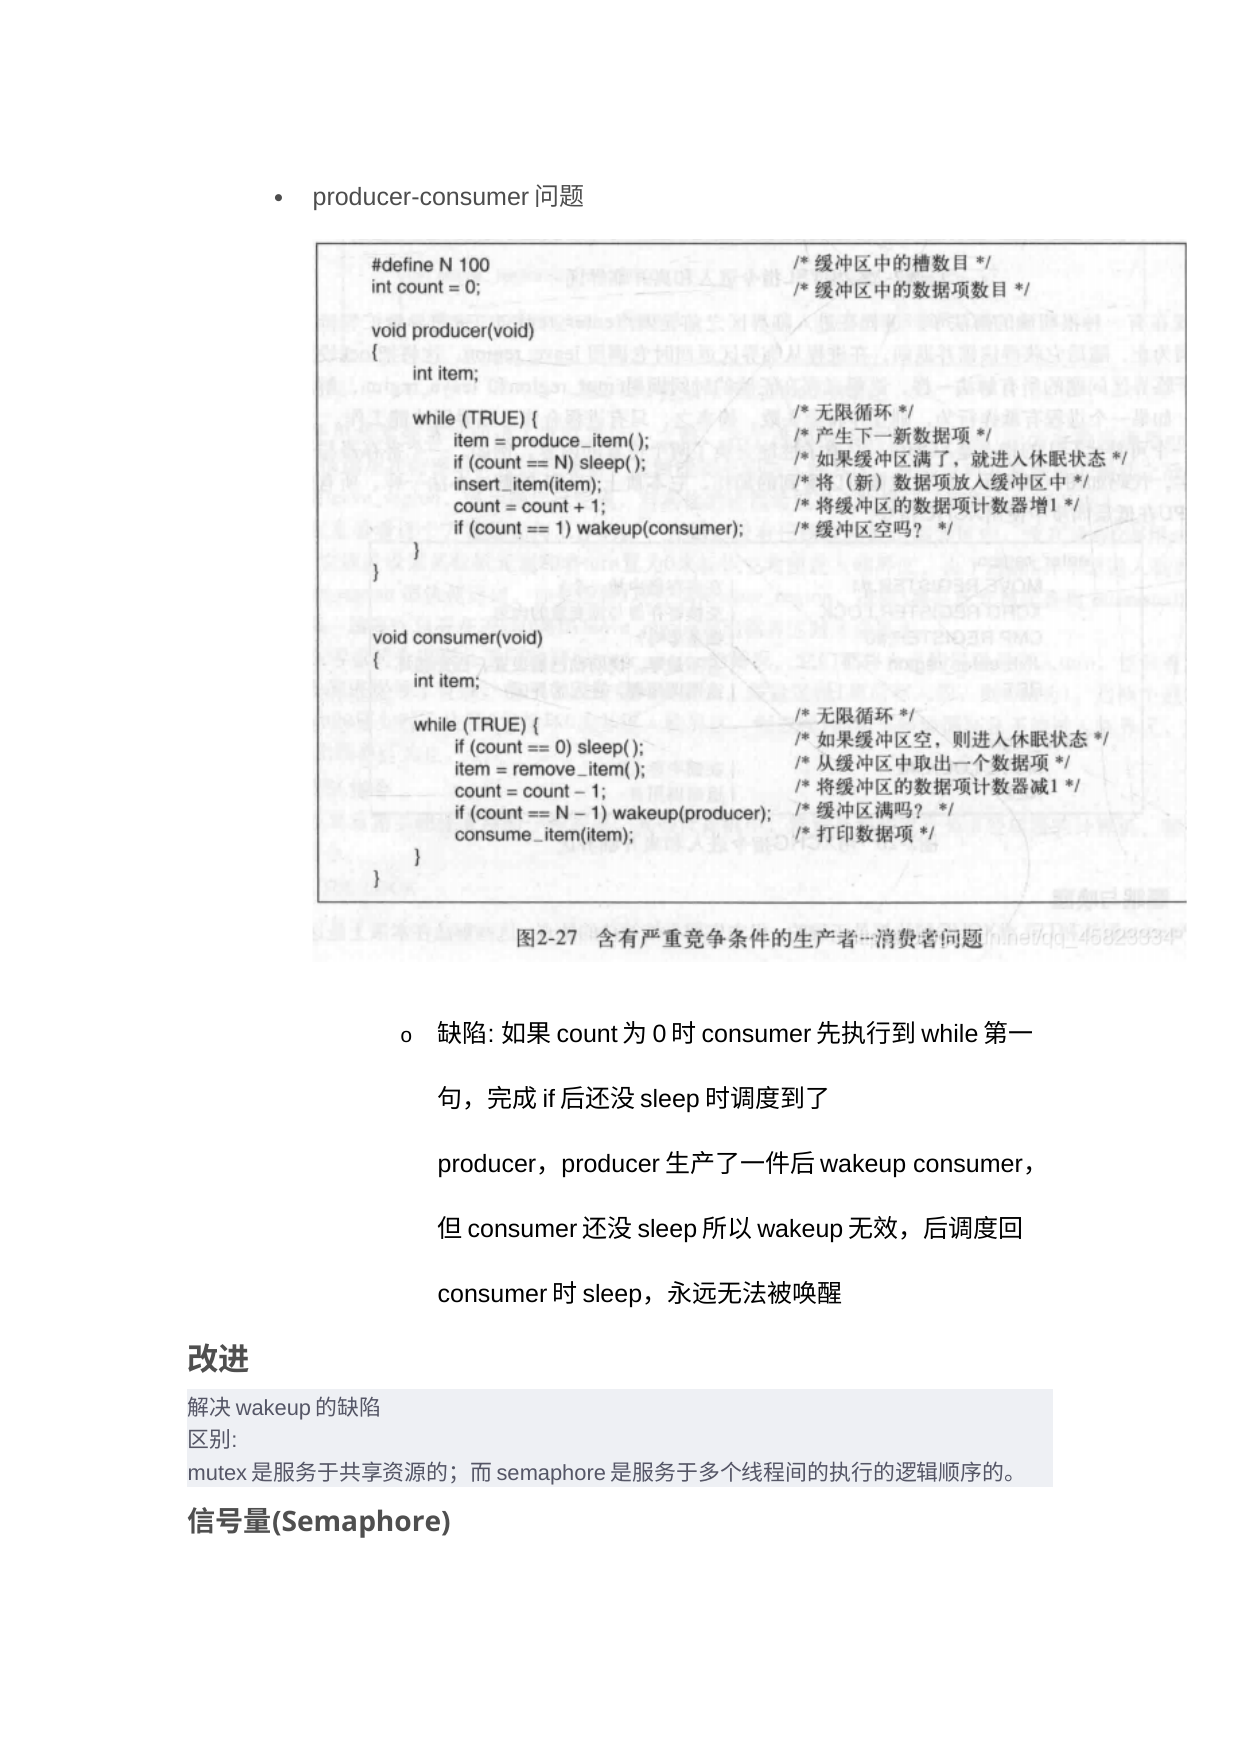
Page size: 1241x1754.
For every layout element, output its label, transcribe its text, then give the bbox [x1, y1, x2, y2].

text 信号量(Semaphore) [187, 1487, 1053, 1552]
text 解决wakeup的缺陷 区别: mutex是服务于共享资源的；而semaphore是服务于多个线程间的执行的逻辑顺序的。 [187, 1389, 1053, 1487]
text 改进 [187, 1324, 1053, 1389]
list 缺陷: 如果count为0时consumer先执行到while第一句，完成if后还没sleep时调度到了producer，producer生产了一件后wakeup consumer，但consumer还没sleep所以wakeup无效，后调度回consumer时sleep，永远无法被唤醒 [400, 999, 1053, 1324]
picture [312, 239, 1187, 962]
